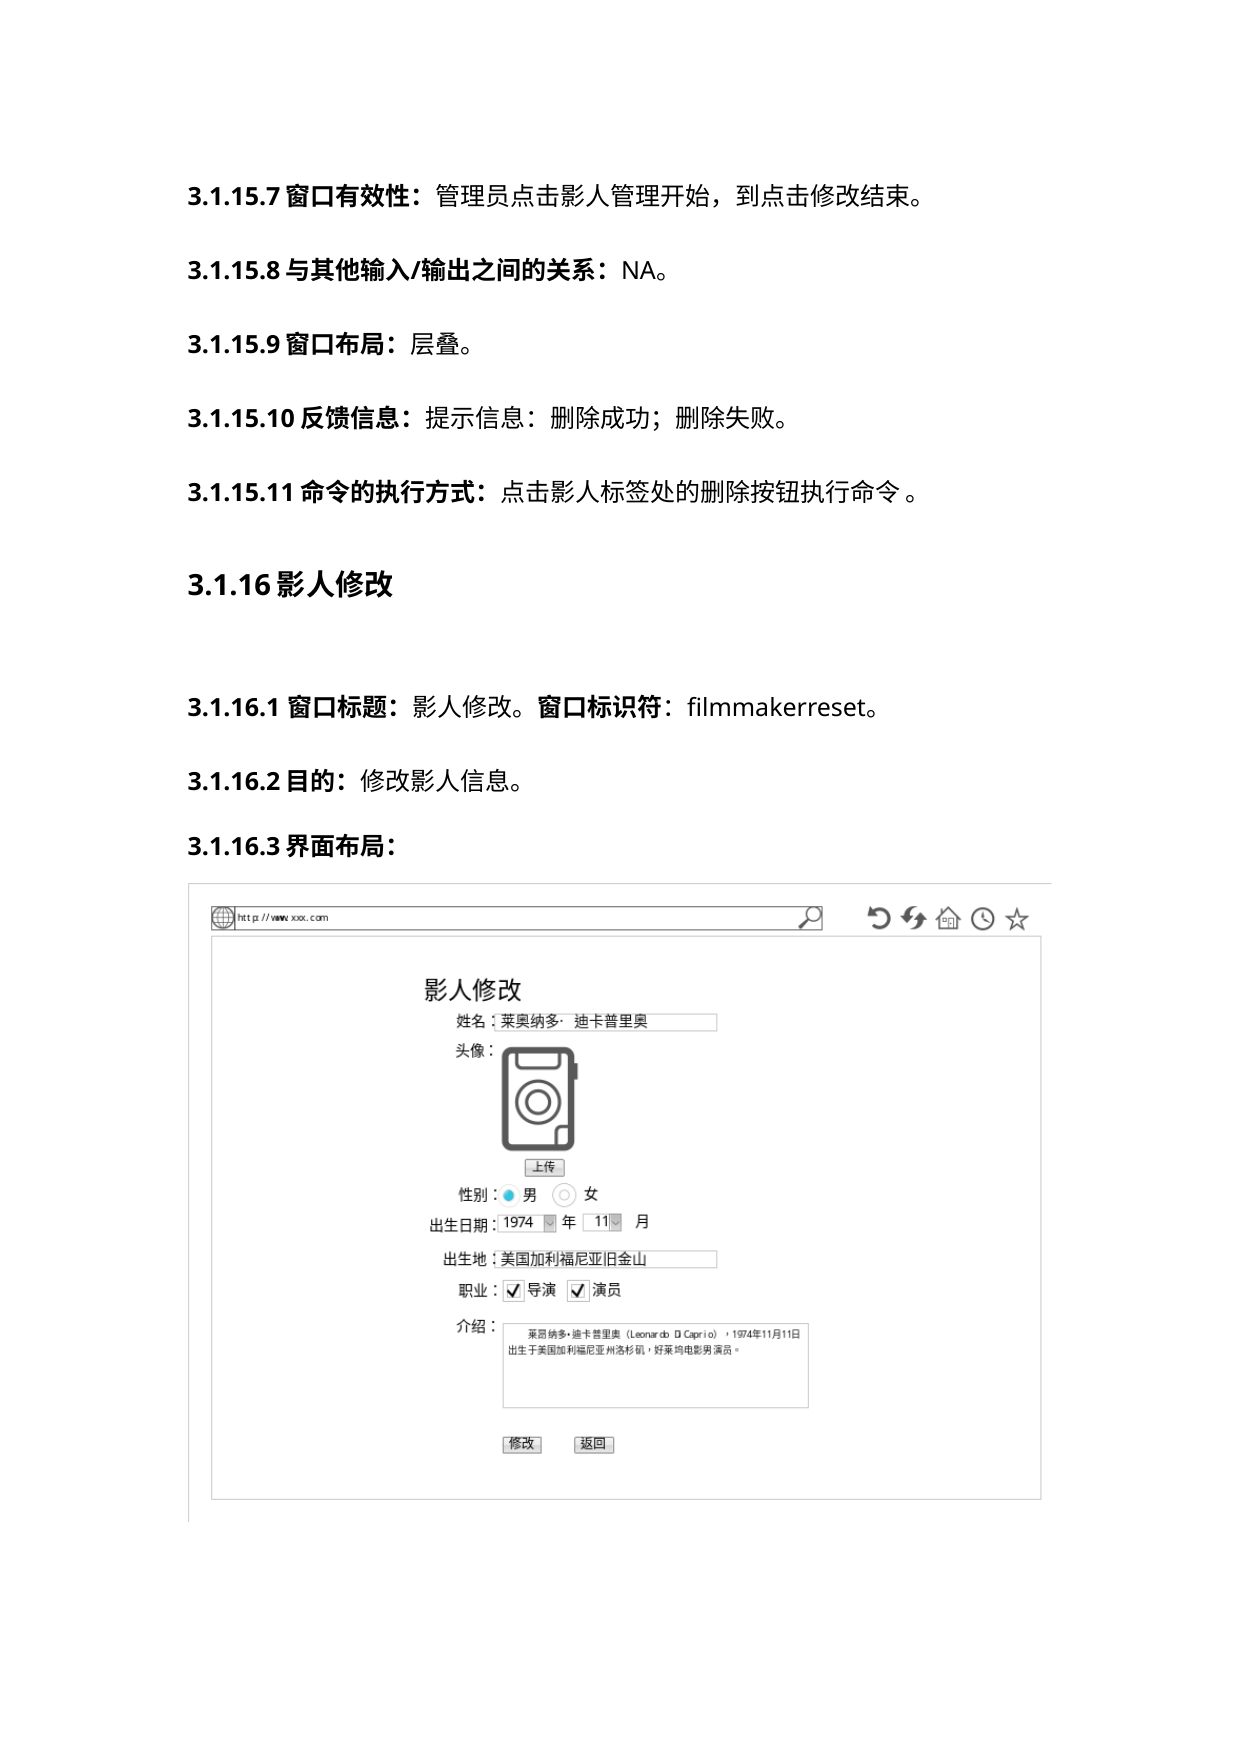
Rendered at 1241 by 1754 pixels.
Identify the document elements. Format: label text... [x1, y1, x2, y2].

text 3.1.15.11命令的执行方式：点击影人标签处的删除按钮执行命令 。 [187, 458, 1053, 523]
text 3.1.15.10反馈信息：提示信息：删除成功；删除失败。 [187, 384, 1053, 449]
text 3.1.16.2目的：修改影人信息。 [187, 747, 1053, 812]
text 3.1.16.1 窗口标题：影人修改。窗口标识符：filmmakerreset。 [187, 673, 1053, 738]
text 3.1.15.7窗口有效性：管理员点击影人管理开始，到点击修改结束。 [187, 162, 1053, 227]
subtitle 3.1.16影人修改 [187, 550, 1053, 615]
text 3.1.15.9窗口布局：层叠。 [187, 310, 1053, 375]
text 3.1.16.3界面布局： [187, 812, 1053, 877]
text 3.1.15.8与其他输入/输出之间的关系：NA。 [187, 236, 1053, 301]
